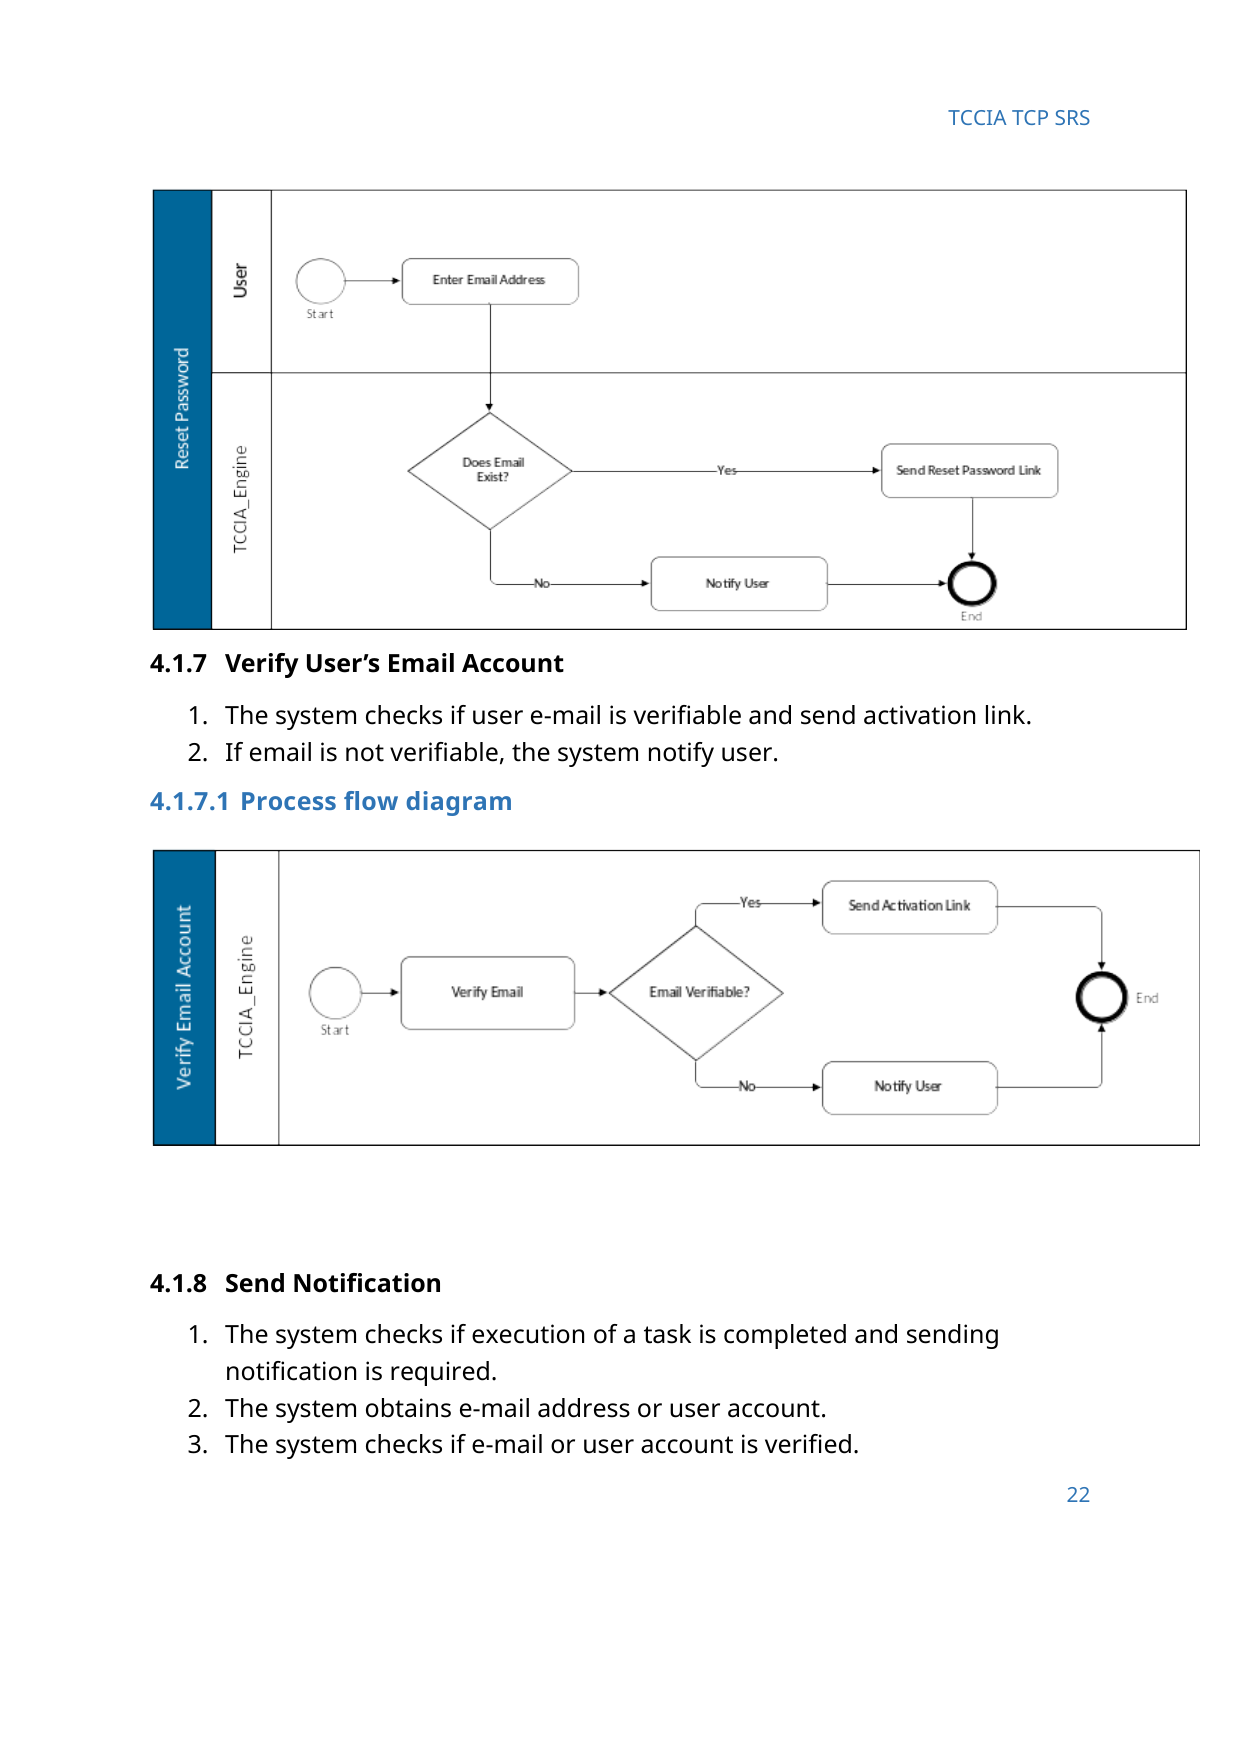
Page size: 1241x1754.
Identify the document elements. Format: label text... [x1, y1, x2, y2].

subtitle Process flow diagram [150, 784, 1090, 818]
list The system checks if e-mail or user account is verified. [187, 1427, 1090, 1461]
subtitle Send Notification [150, 1265, 1090, 1299]
list If email is not verifiable, the system notify user. [187, 734, 1090, 769]
list The system checks if user e-mail is verifiable and send activation link. [187, 698, 1090, 732]
subtitle Verify User’s Email Account [150, 646, 1090, 680]
list The system checks if execution of a task is completed and sending notification is required. [187, 1317, 1090, 1388]
list The system obtains e-mail address or user account. [187, 1390, 1090, 1424]
